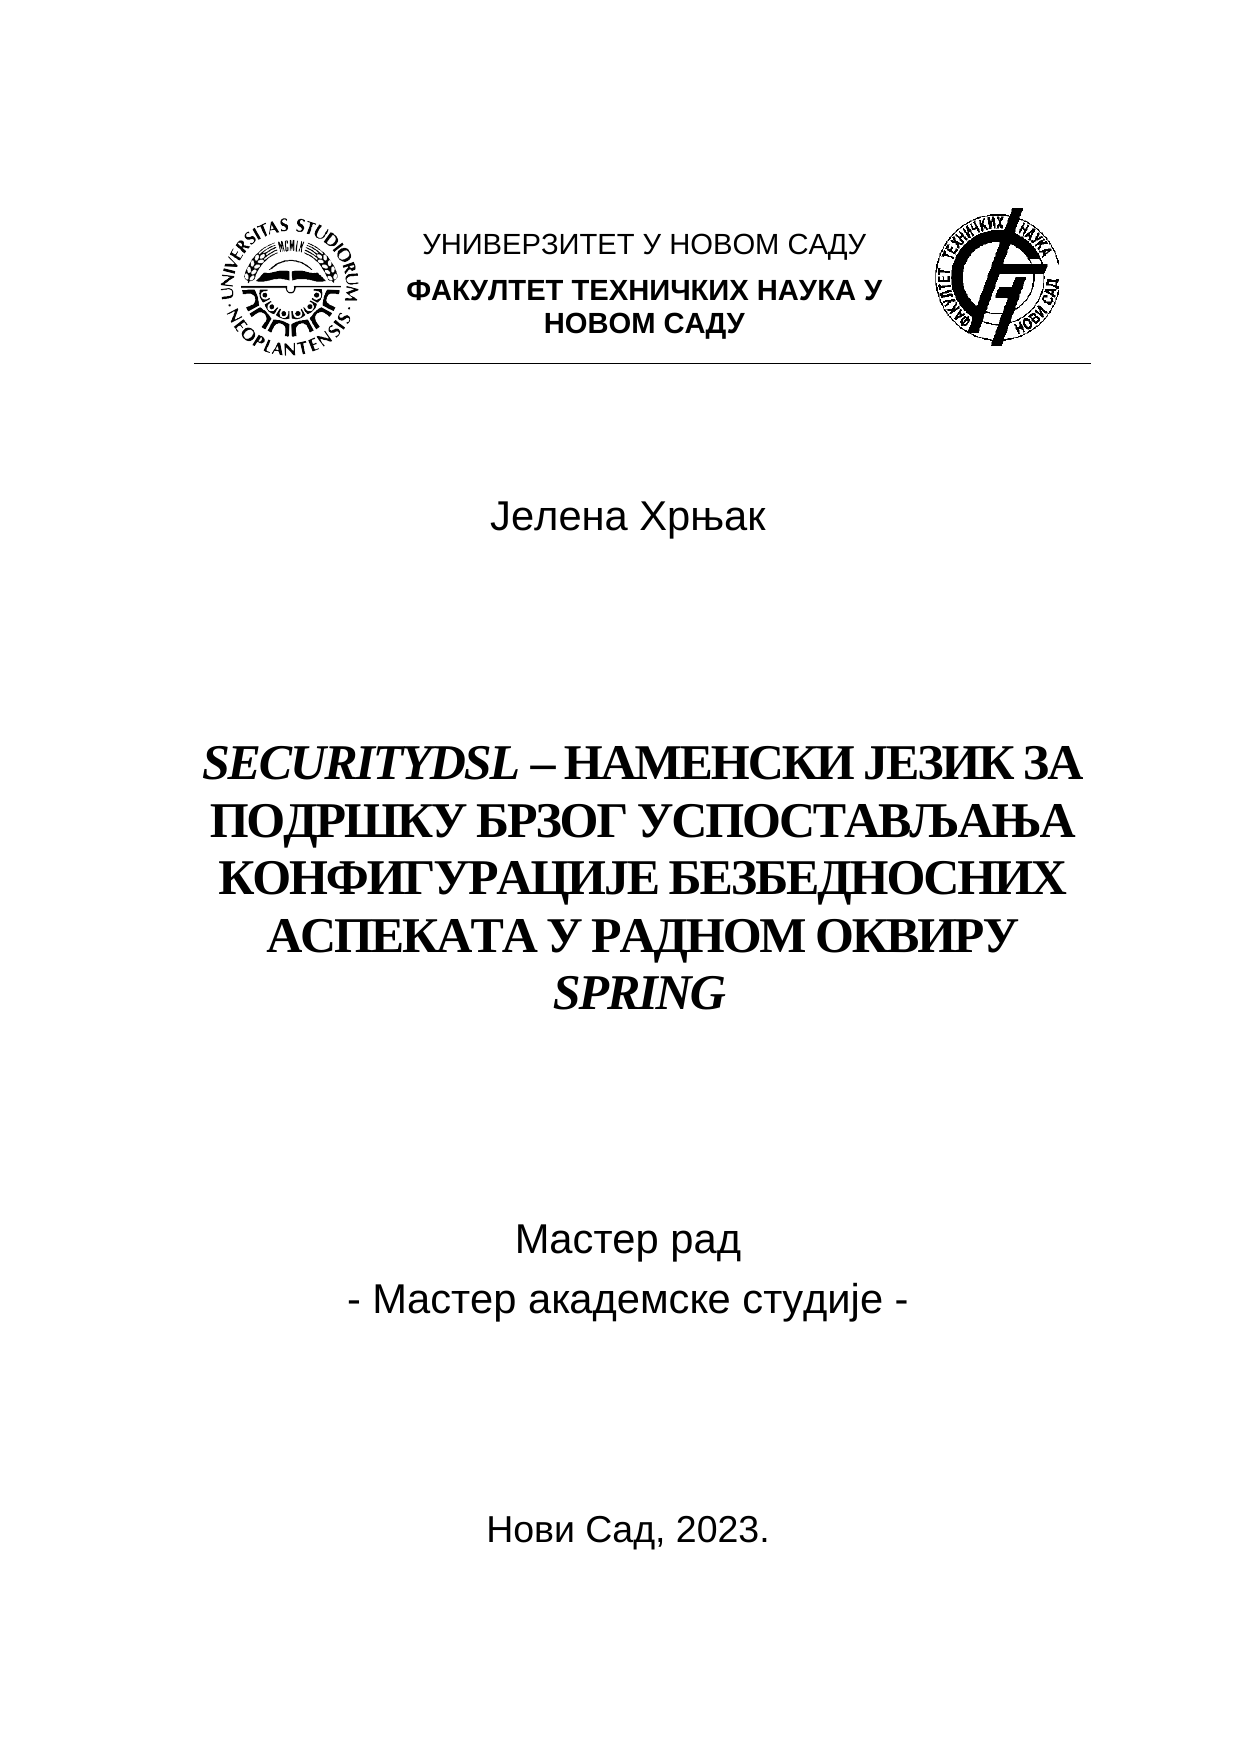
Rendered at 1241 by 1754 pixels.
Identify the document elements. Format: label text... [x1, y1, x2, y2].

picture [935, 208, 1059, 346]
table_header [903, 204, 1091, 363]
table_header УНИВЕРЗИТЕТ У НОВОМ САДУ ФАКУЛТЕТ ТЕХНИЧКИХ НАУКА У НОВОМ САДУ [385, 204, 903, 363]
text SECURItydsl – наменски језик за подршку брзог успостављања конфигурације безбедносних аспеката у радном оквиру spring [180, 733, 1105, 1020]
text Јелена Хрњак [180, 491, 1076, 539]
table_header [194, 204, 385, 363]
text Мастер рад [180, 1214, 1076, 1262]
text - Мастер академске студије - [180, 1274, 1076, 1322]
text Нови Сад, 2023. [180, 1507, 1076, 1550]
